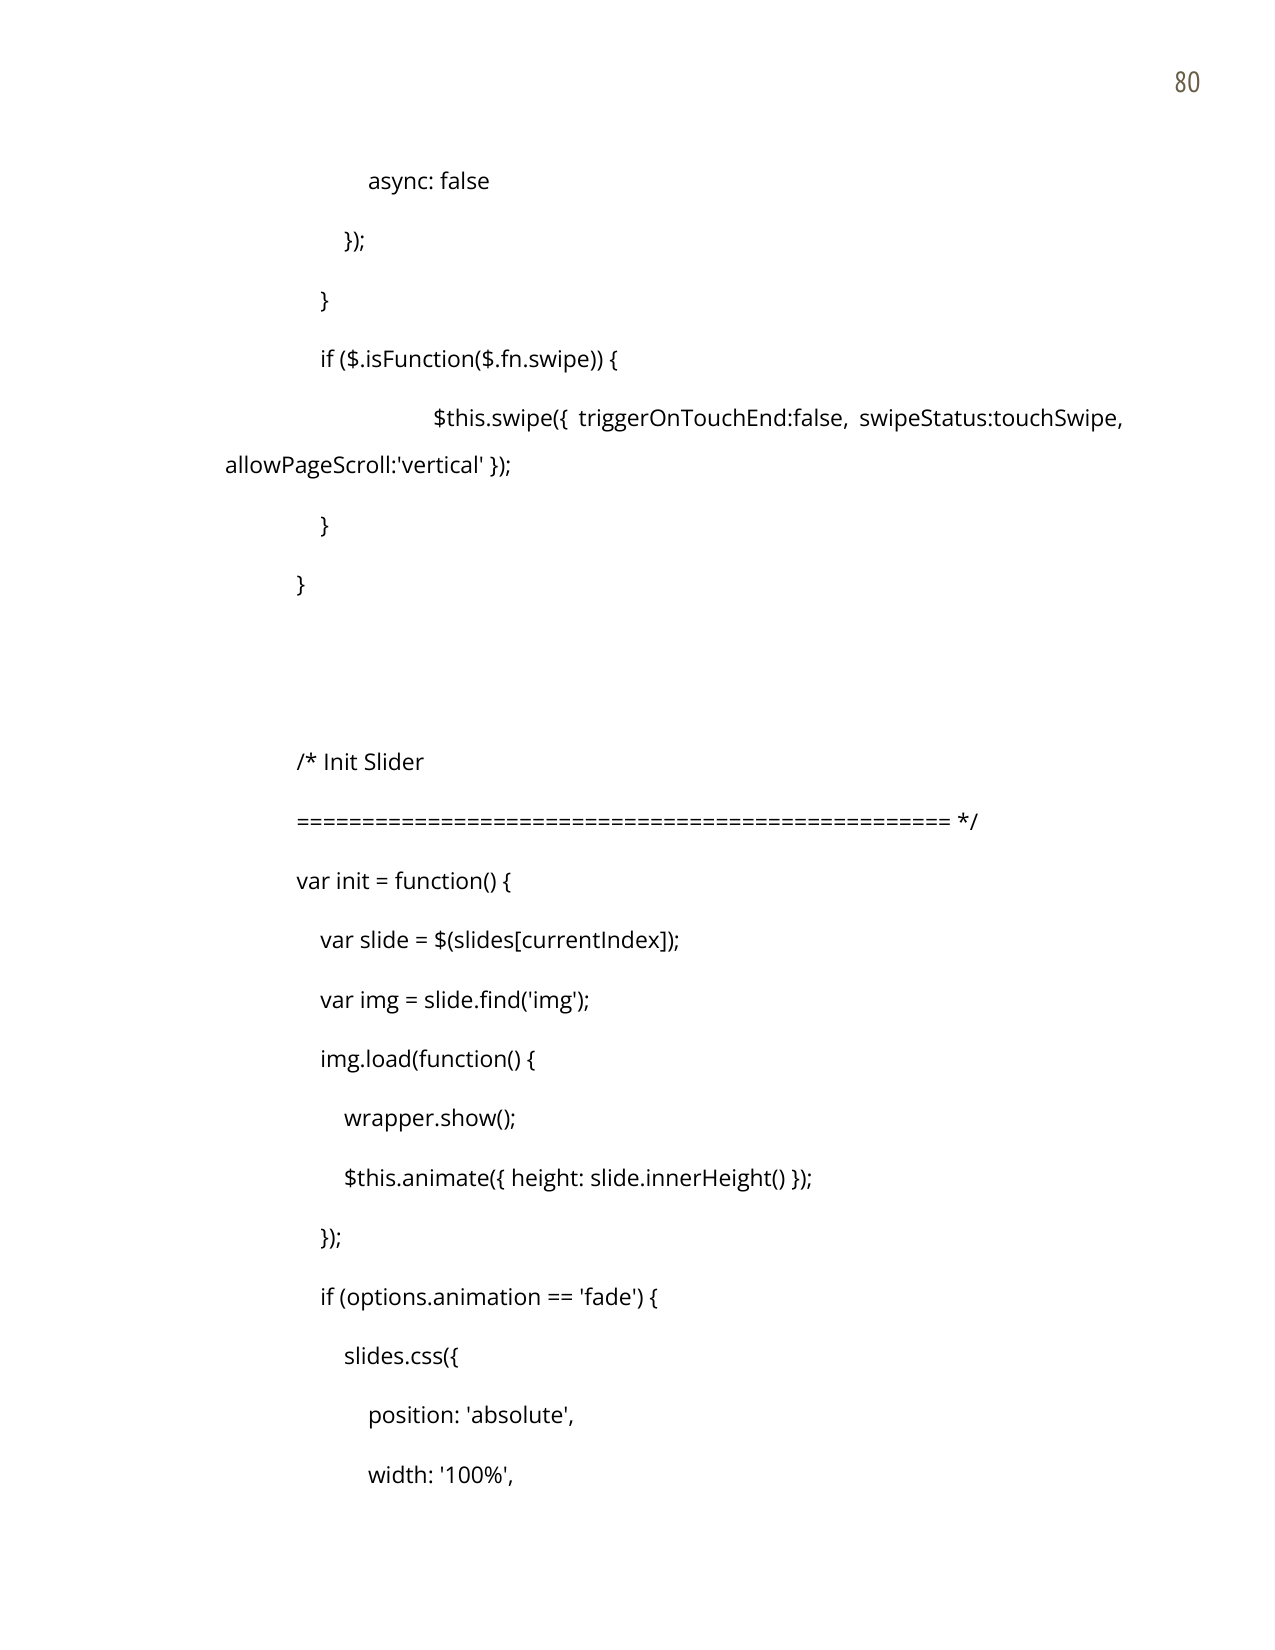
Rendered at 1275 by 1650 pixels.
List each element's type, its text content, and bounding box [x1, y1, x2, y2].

text } [225, 508, 1125, 540]
text } [225, 283, 1125, 315]
text if (options.animation == 'fade') { [225, 1280, 1125, 1312]
text wrapper.show(); [225, 1102, 1125, 1133]
text var img = slide.find('img'); [225, 983, 1125, 1015]
text }); [225, 1221, 1125, 1252]
text slides.css({ [225, 1340, 1125, 1371]
text position: 'absolute', [225, 1399, 1125, 1430]
text $this.animate({ height: slide.innerHeight() }); [225, 1162, 1125, 1193]
text } [225, 568, 1125, 599]
text /* Init Slider [225, 746, 1125, 777]
text $this.swipe({ triggerOnTouchEnd:false, swipeStatus:touchSwipe, allowPageScroll:'vertical' }); [225, 402, 1125, 480]
text ================================================== */ [225, 805, 1125, 837]
text }); [225, 224, 1125, 255]
text if ($.isFunction($.fn.swipe)) { [225, 343, 1125, 374]
text img.load(function() { [225, 1043, 1125, 1074]
text var init = function() { [225, 865, 1125, 896]
text width: '100%', [225, 1458, 1125, 1490]
text var slide = $(slides[currentIndex]); [225, 924, 1125, 955]
text async: false [225, 165, 1125, 196]
